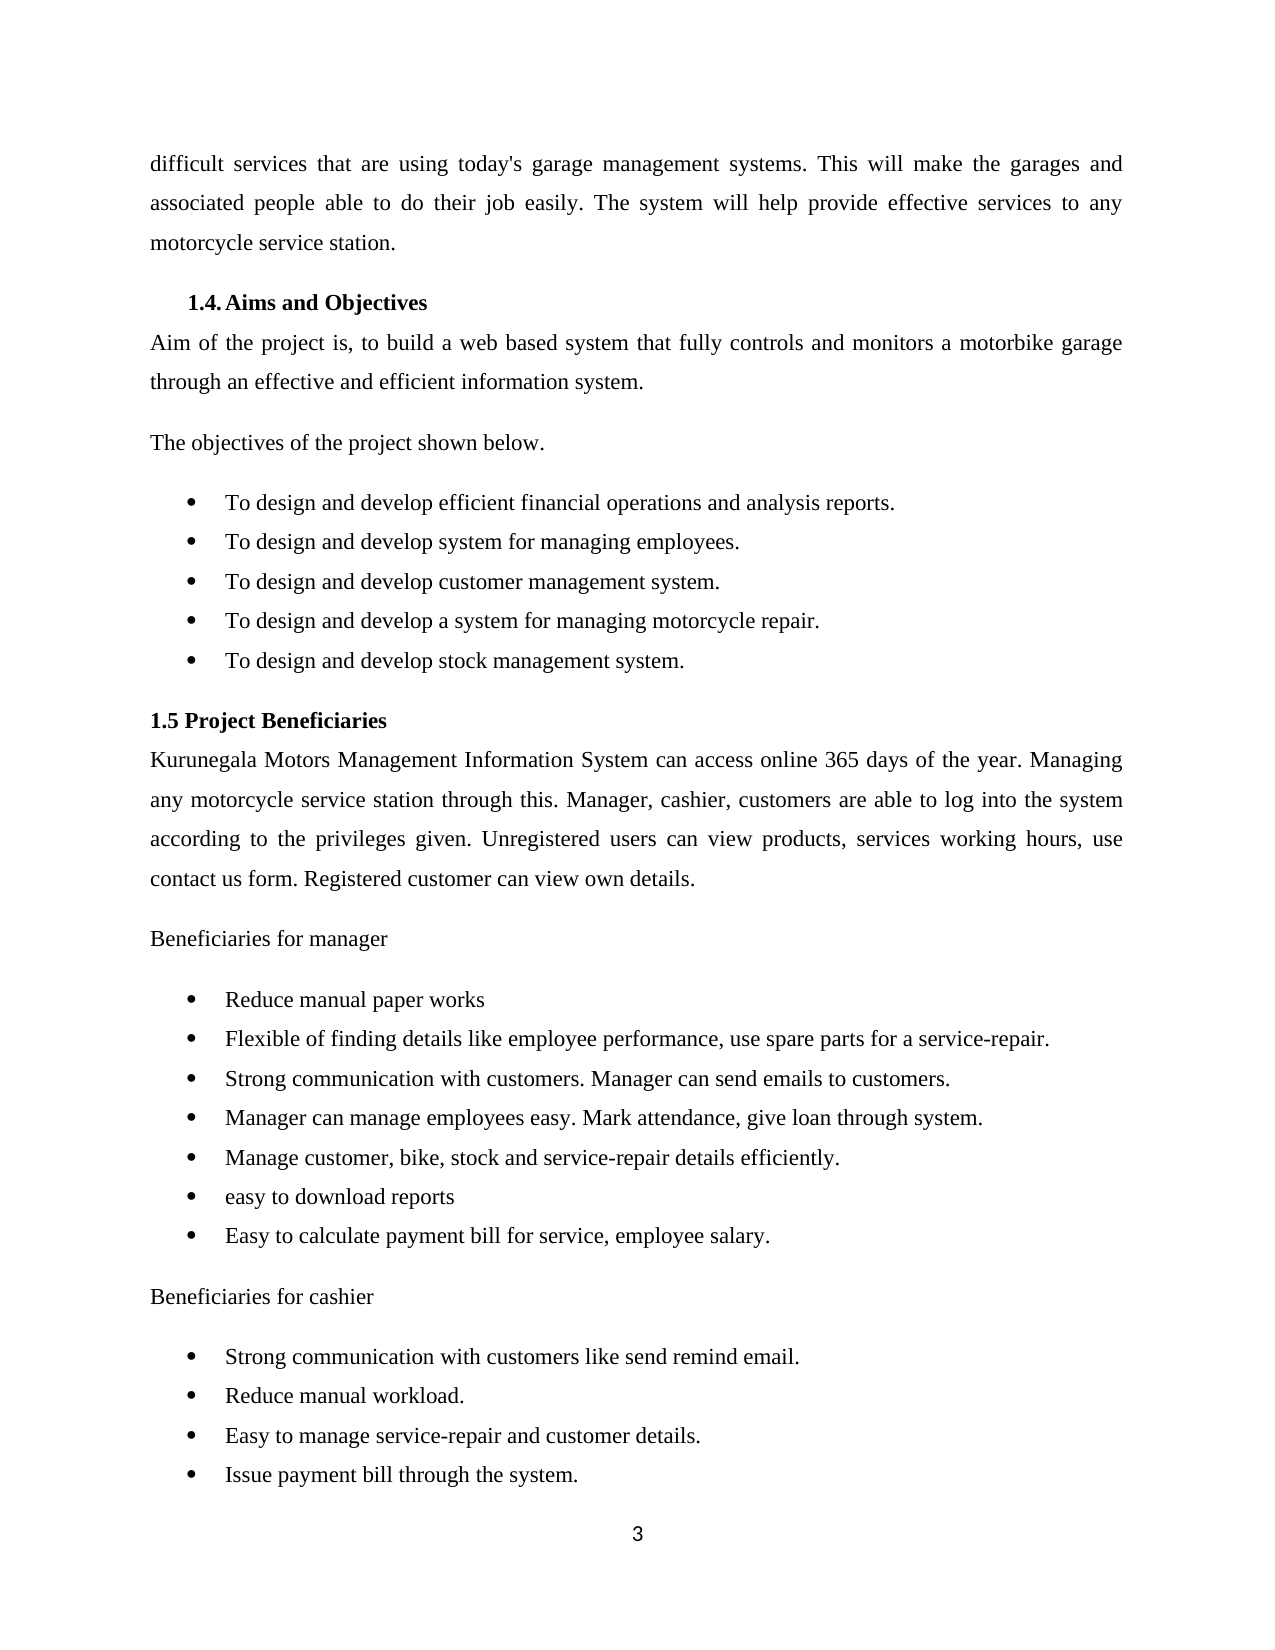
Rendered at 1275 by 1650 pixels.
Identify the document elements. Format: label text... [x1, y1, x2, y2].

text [150, 150, 1125, 255]
list Easy to calculate payment bill for service, employee salary. [187, 1222, 1125, 1249]
list To design and develop system for managing employees. [187, 528, 1125, 555]
list Reduce manual workload. [187, 1383, 1125, 1409]
list Strong communication with customers like send remind email. [187, 1343, 1125, 1369]
text The objectives of the project shown below. [150, 428, 1125, 455]
list To design and develop a system for managing motorcycle repair. [187, 607, 1125, 634]
text Aim of the project is, to build a web based system that fully controls and monitors a motorbike garage through an effective and efficient information system. [150, 329, 1125, 394]
list Issue payment bill through the system. [187, 1462, 1125, 1488]
list Manage customer, bike, stock and service-repair details efficiently. [187, 1143, 1125, 1170]
list To design and develop efficient financial operations and analysis reports. [187, 489, 1125, 515]
subtitle Aims and Objectives [187, 289, 1125, 316]
text Kurunegala Motors Management Information System can access online 365 days of the year. Managing any motorcycle service station through this. Manager, cashier, customers are able to log into the system according to the privileges given. Unregistered users can view products, services working hours, use contact us form. Registered customer can view own details. [150, 747, 1125, 891]
text Beneficiaries for cashier [150, 1283, 1125, 1309]
list Strong communication with customers. Manager can send emails to customers. [187, 1064, 1125, 1091]
text Beneficiaries for manager [150, 925, 1125, 952]
subtitle 1.5 Project Beneficiaries [150, 707, 1125, 733]
list Reduce manual paper works [187, 986, 1125, 1012]
list To design and develop stock management system. [187, 647, 1125, 673]
list Manager can manage employees easy. Mark attendance, give loan through system. [187, 1104, 1125, 1130]
list Easy to manage service-repair and customer details. [187, 1422, 1125, 1448]
list easy to download reports [187, 1183, 1125, 1209]
list To design and develop customer management system. [187, 568, 1125, 594]
list Flexible of finding details like employee performance, use spare parts for a service-repair. [187, 1025, 1125, 1051]
